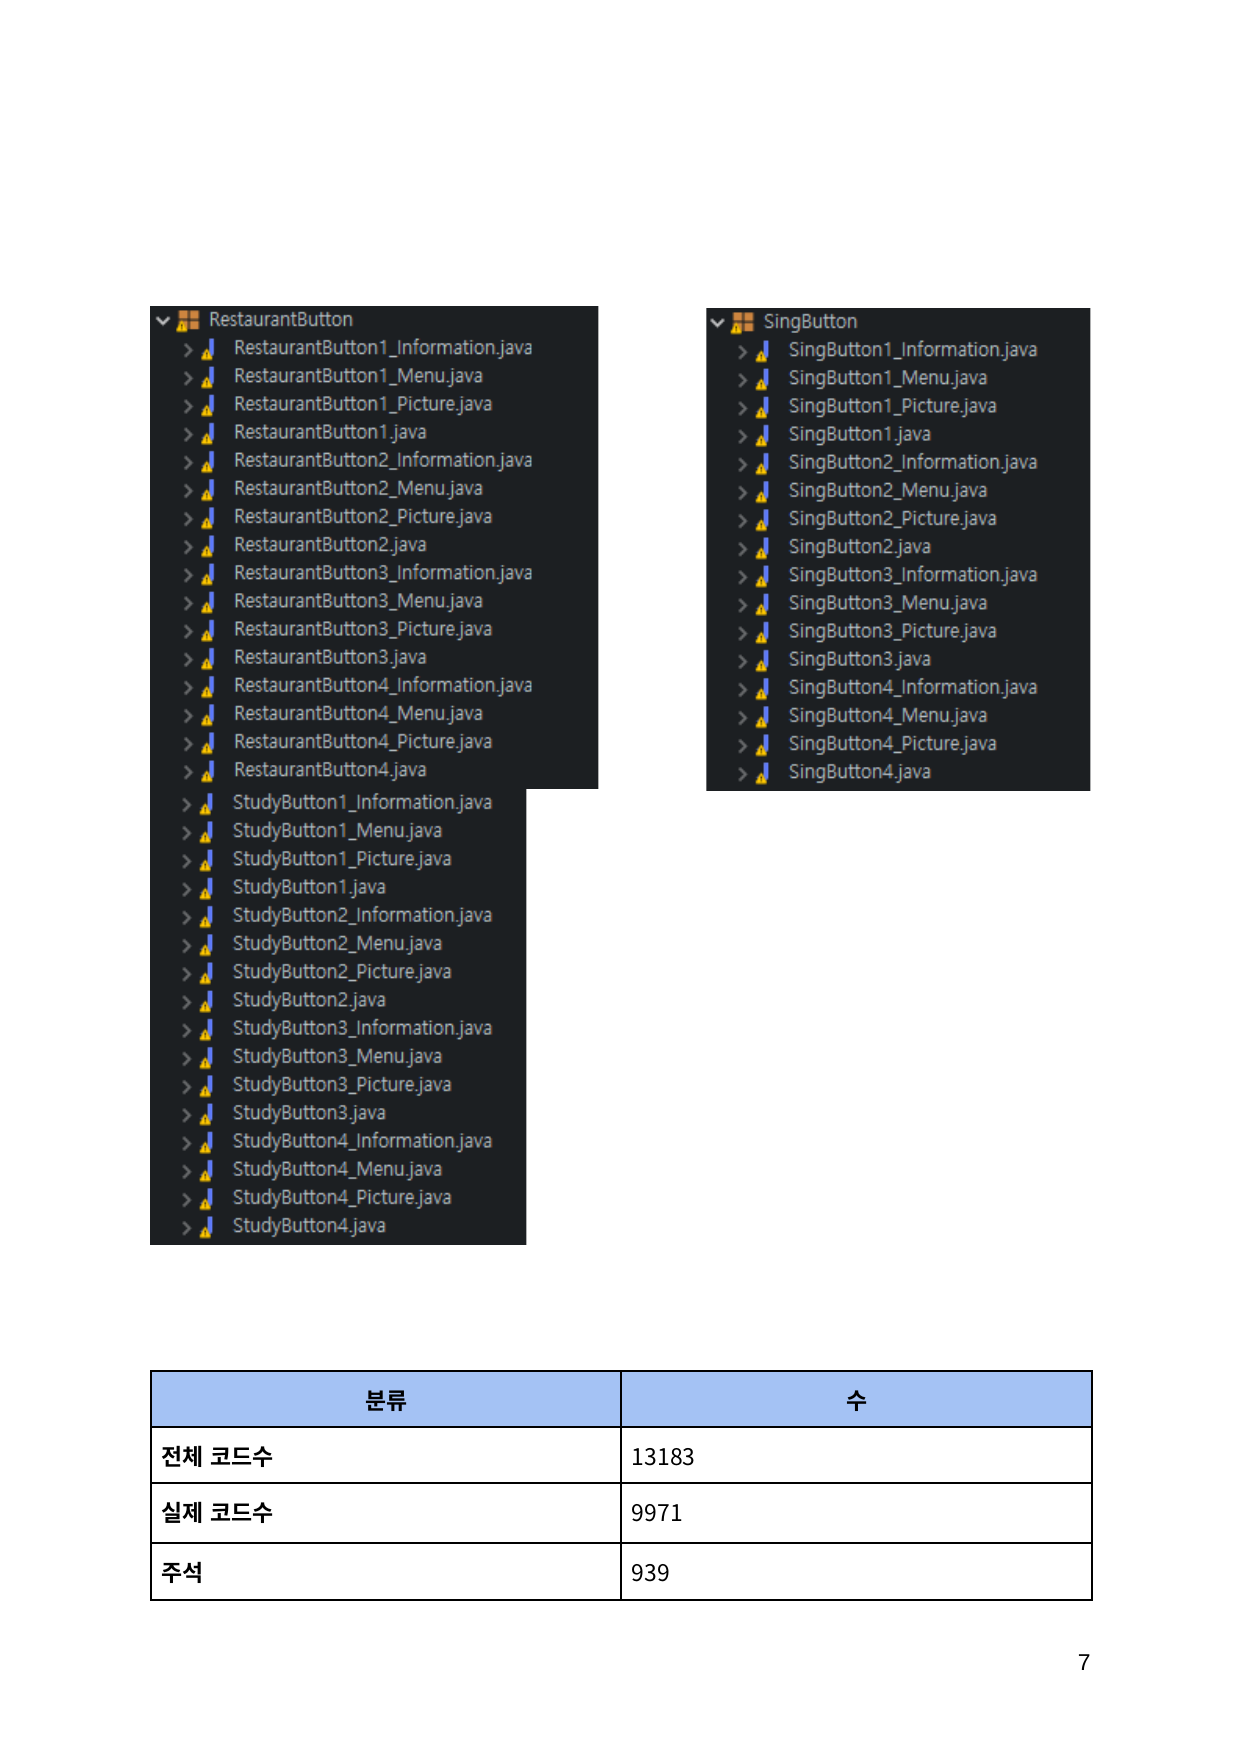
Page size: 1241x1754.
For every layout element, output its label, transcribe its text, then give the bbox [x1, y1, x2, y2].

table_header 분류 [152, 1372, 620, 1426]
table_cell 939 [622, 1544, 1091, 1598]
table_cell 13183 [622, 1428, 1091, 1482]
table_cell 9971 [622, 1484, 1091, 1542]
table_cell 전체 코드수 [152, 1428, 620, 1482]
table_cell 주석 [152, 1544, 620, 1598]
table_header 수 [622, 1372, 1091, 1426]
table_cell 실제 코드수 [152, 1484, 620, 1542]
picture [150, 306, 599, 1245]
picture [706, 308, 1091, 791]
